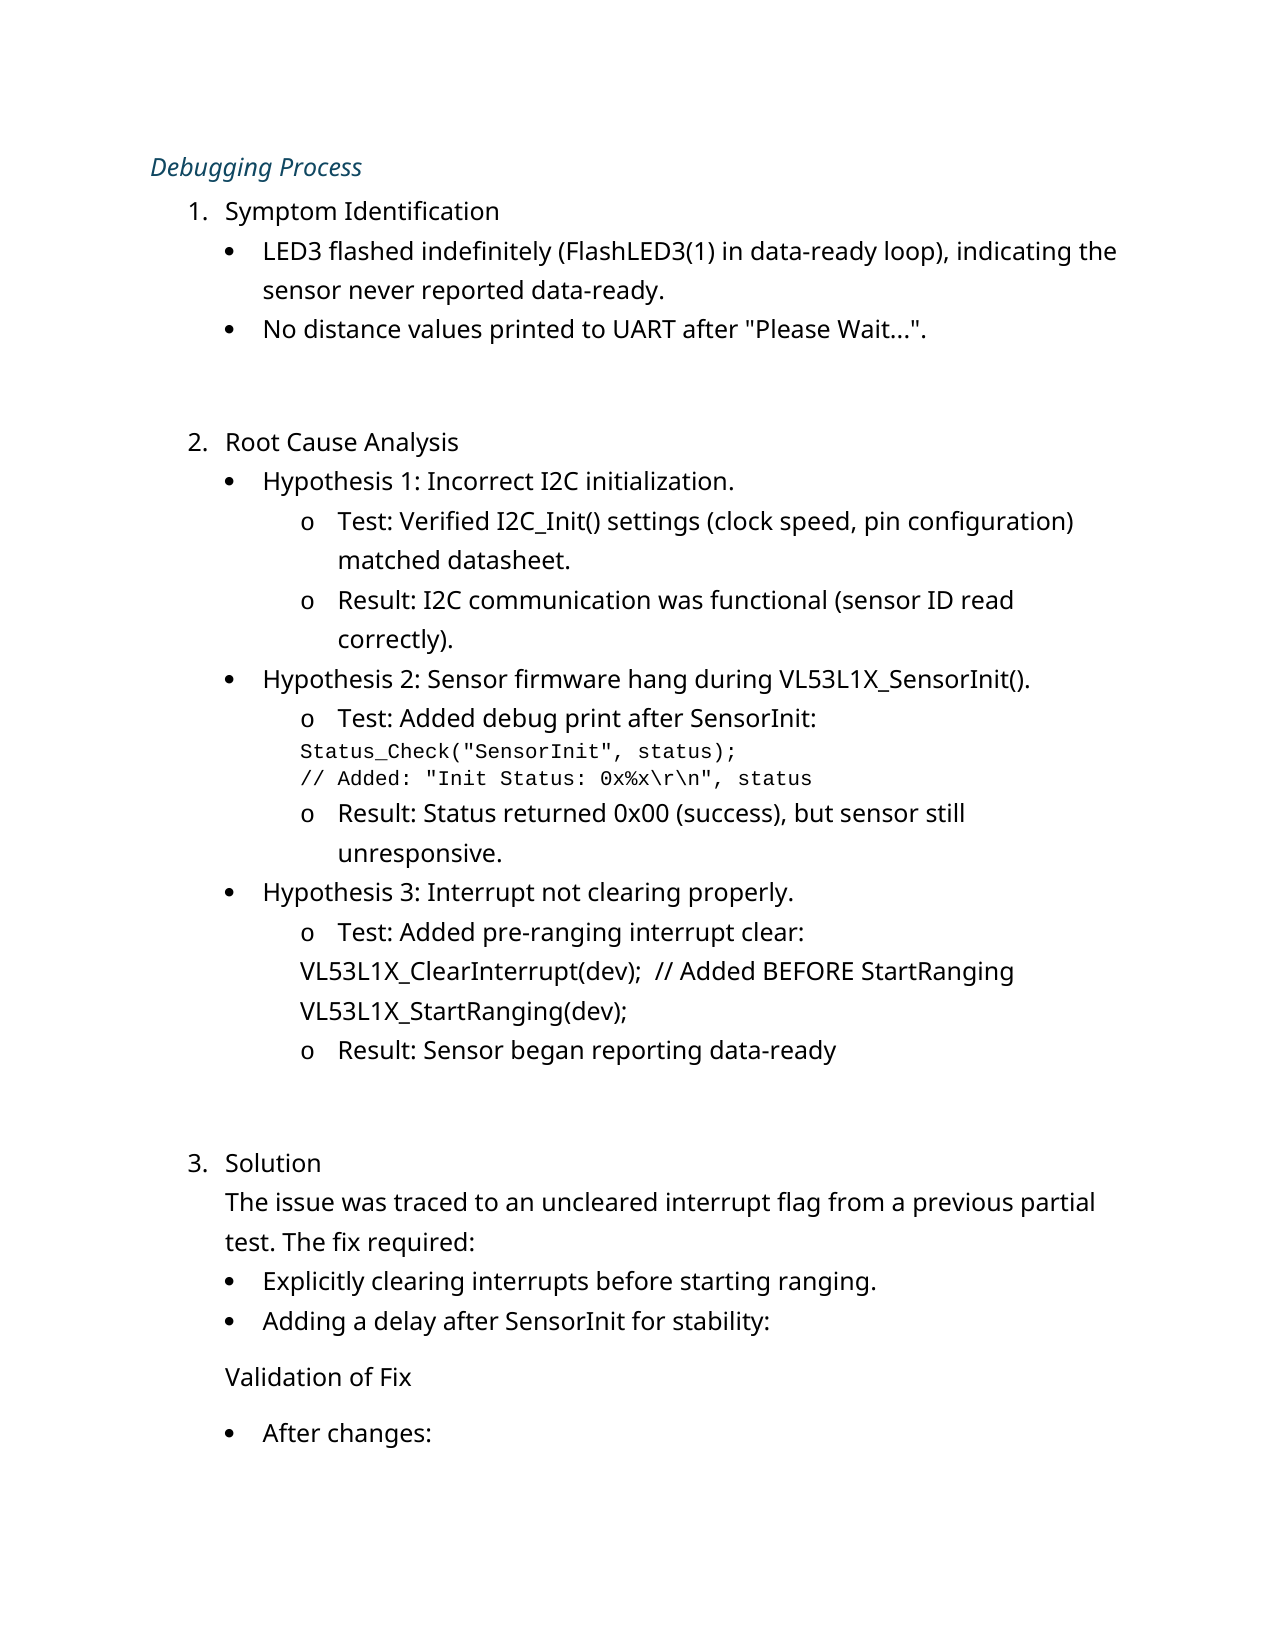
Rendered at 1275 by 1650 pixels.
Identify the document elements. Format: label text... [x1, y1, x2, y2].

list Test: Added pre-ranging interrupt clear: [300, 914, 1125, 948]
list VL53L1X_ClearInterrupt(dev); // Added BEFORE StartRanging VL53L1X_StartRanging(dev); [300, 954, 1125, 1027]
list Hypothesis 2: Sensor firmware hang during VL53L1X_SensorInit(). [225, 662, 1125, 696]
list Result: Status returned 0x00 (success), but sensor still unresponsive. [300, 796, 1125, 869]
list LED3 flashed indefinitely (FlashLED3(1) in data-ready loop), indicating the sensor never reported data-ready. [225, 233, 1125, 307]
list Hypothesis 3: Interrupt not clearing properly. [225, 875, 1125, 909]
list Result: Sensor began reporting data-ready [300, 1033, 1125, 1067]
subtitle Debugging Process [150, 150, 1125, 184]
text Validation of Fix [225, 1359, 1125, 1393]
list No distance values printed to UART after "Please Wait...". [225, 312, 1125, 346]
list Adding a delay after SensorInit for stability: [225, 1303, 1125, 1337]
list Test: Verified I2C_Init() settings (clock speed, pin configuration) matched datasheet. [300, 503, 1125, 577]
list Solution [187, 1145, 1125, 1179]
list Result: I2C communication was functional (sensor ID read correctly). [300, 582, 1125, 656]
list The issue was traced to an uncleared interrupt flag from a previous partial test. The fix required: [225, 1185, 1125, 1258]
list Explicitly clearing interrupts before starting ranging. [225, 1264, 1125, 1298]
list After changes: [225, 1416, 1125, 1450]
list Symptom Identification [187, 194, 1125, 228]
list Status_Check("SensorInit", status); [300, 741, 1125, 764]
list Test: Added debug print after SensorInit: [300, 701, 1125, 735]
list Hypothesis 1: Incorrect I2C initialization. [225, 464, 1125, 498]
list // Added: "Init Status: 0x%x\r\n", status [300, 768, 1125, 792]
list Root Cause Analysis [187, 424, 1125, 458]
